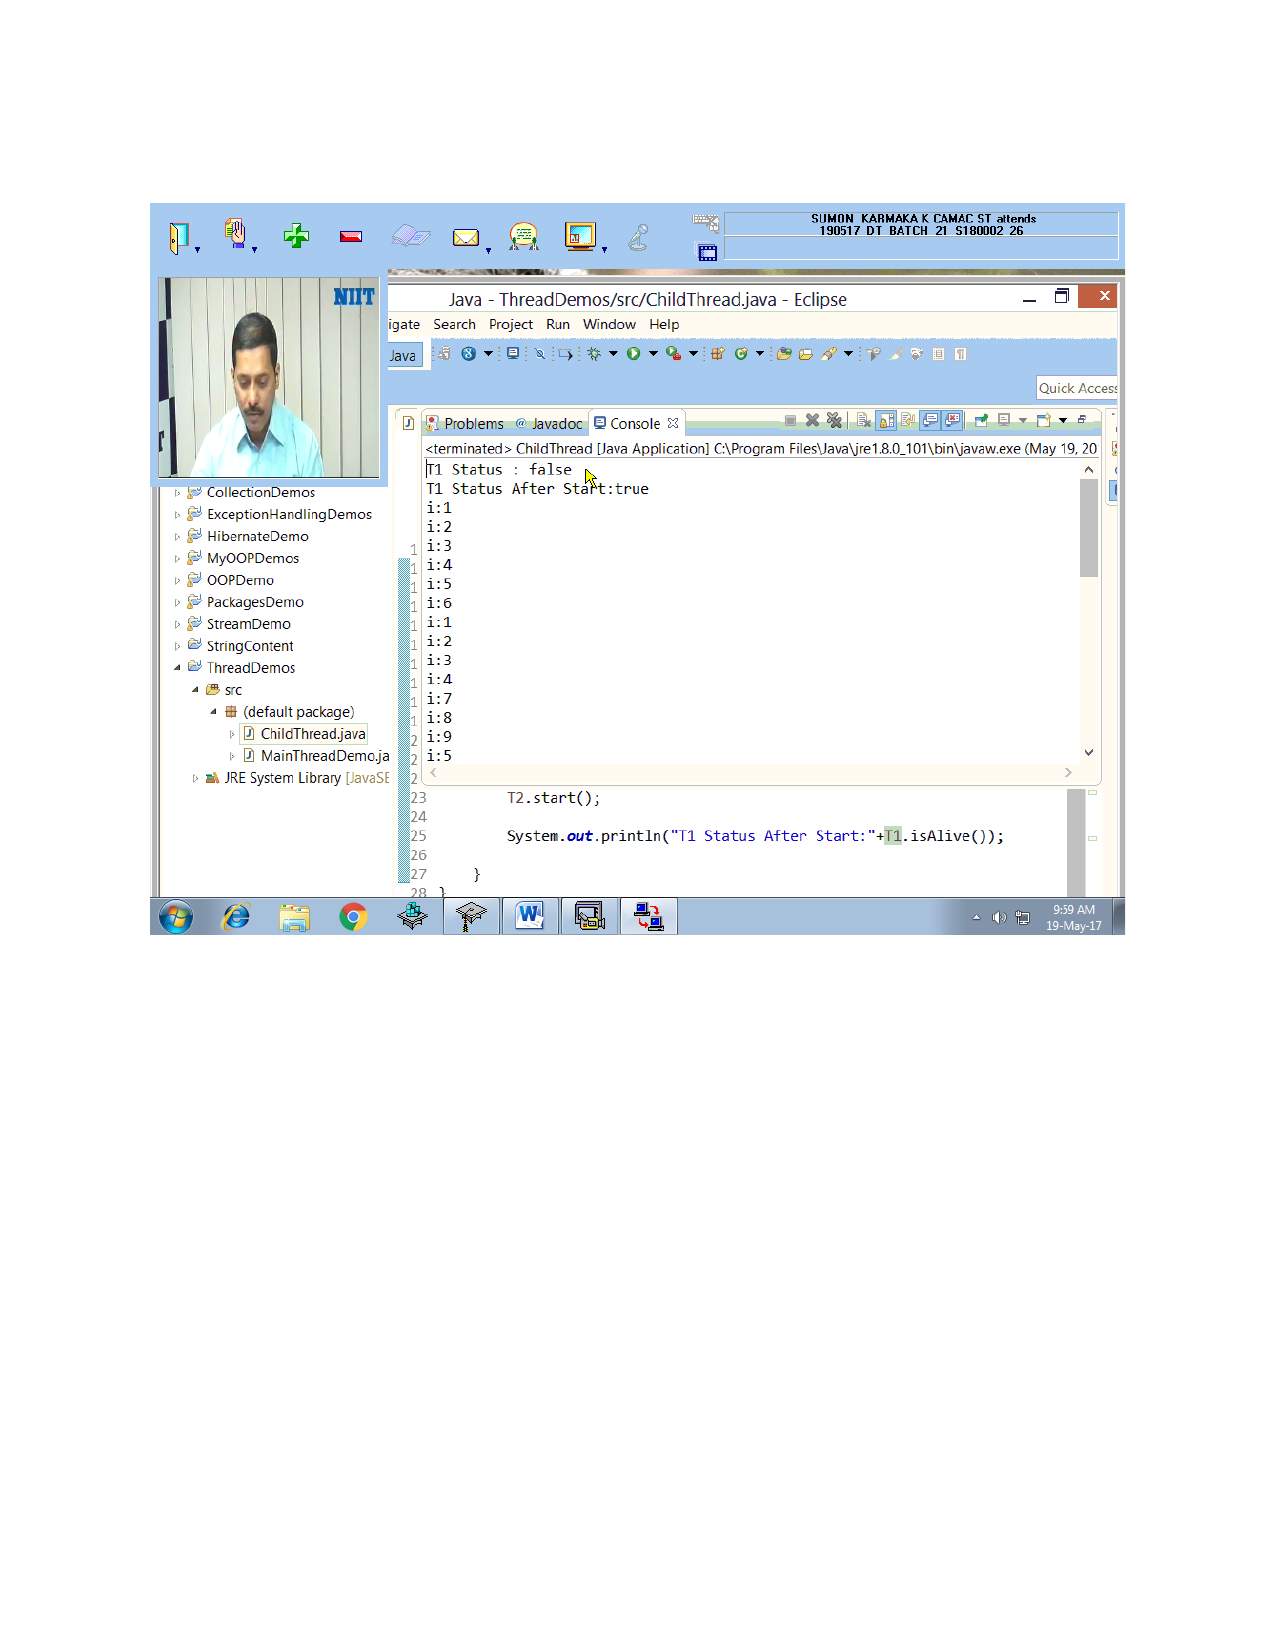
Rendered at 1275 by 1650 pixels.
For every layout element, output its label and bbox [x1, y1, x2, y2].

picture [150, 203, 1125, 935]
